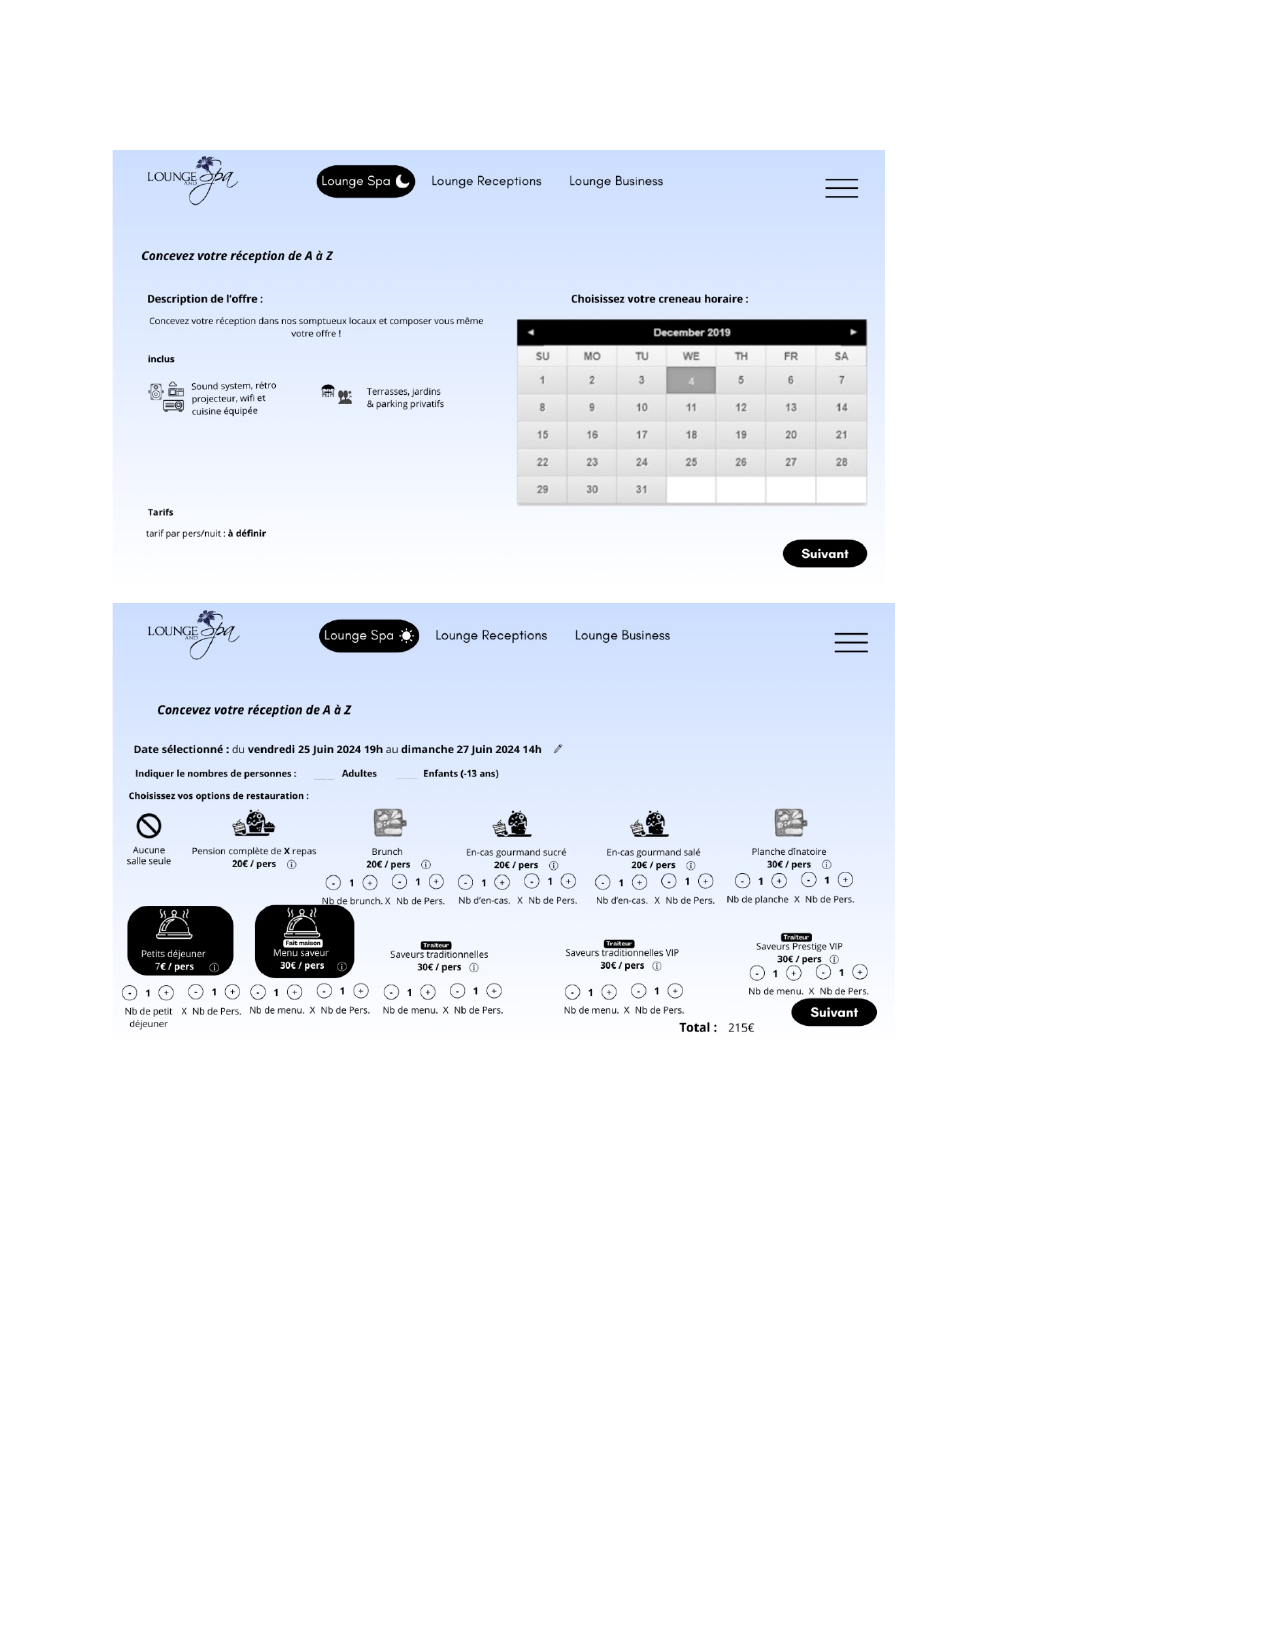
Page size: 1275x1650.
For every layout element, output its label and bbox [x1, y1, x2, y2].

picture [112, 150, 885, 585]
picture [112, 603, 895, 1044]
